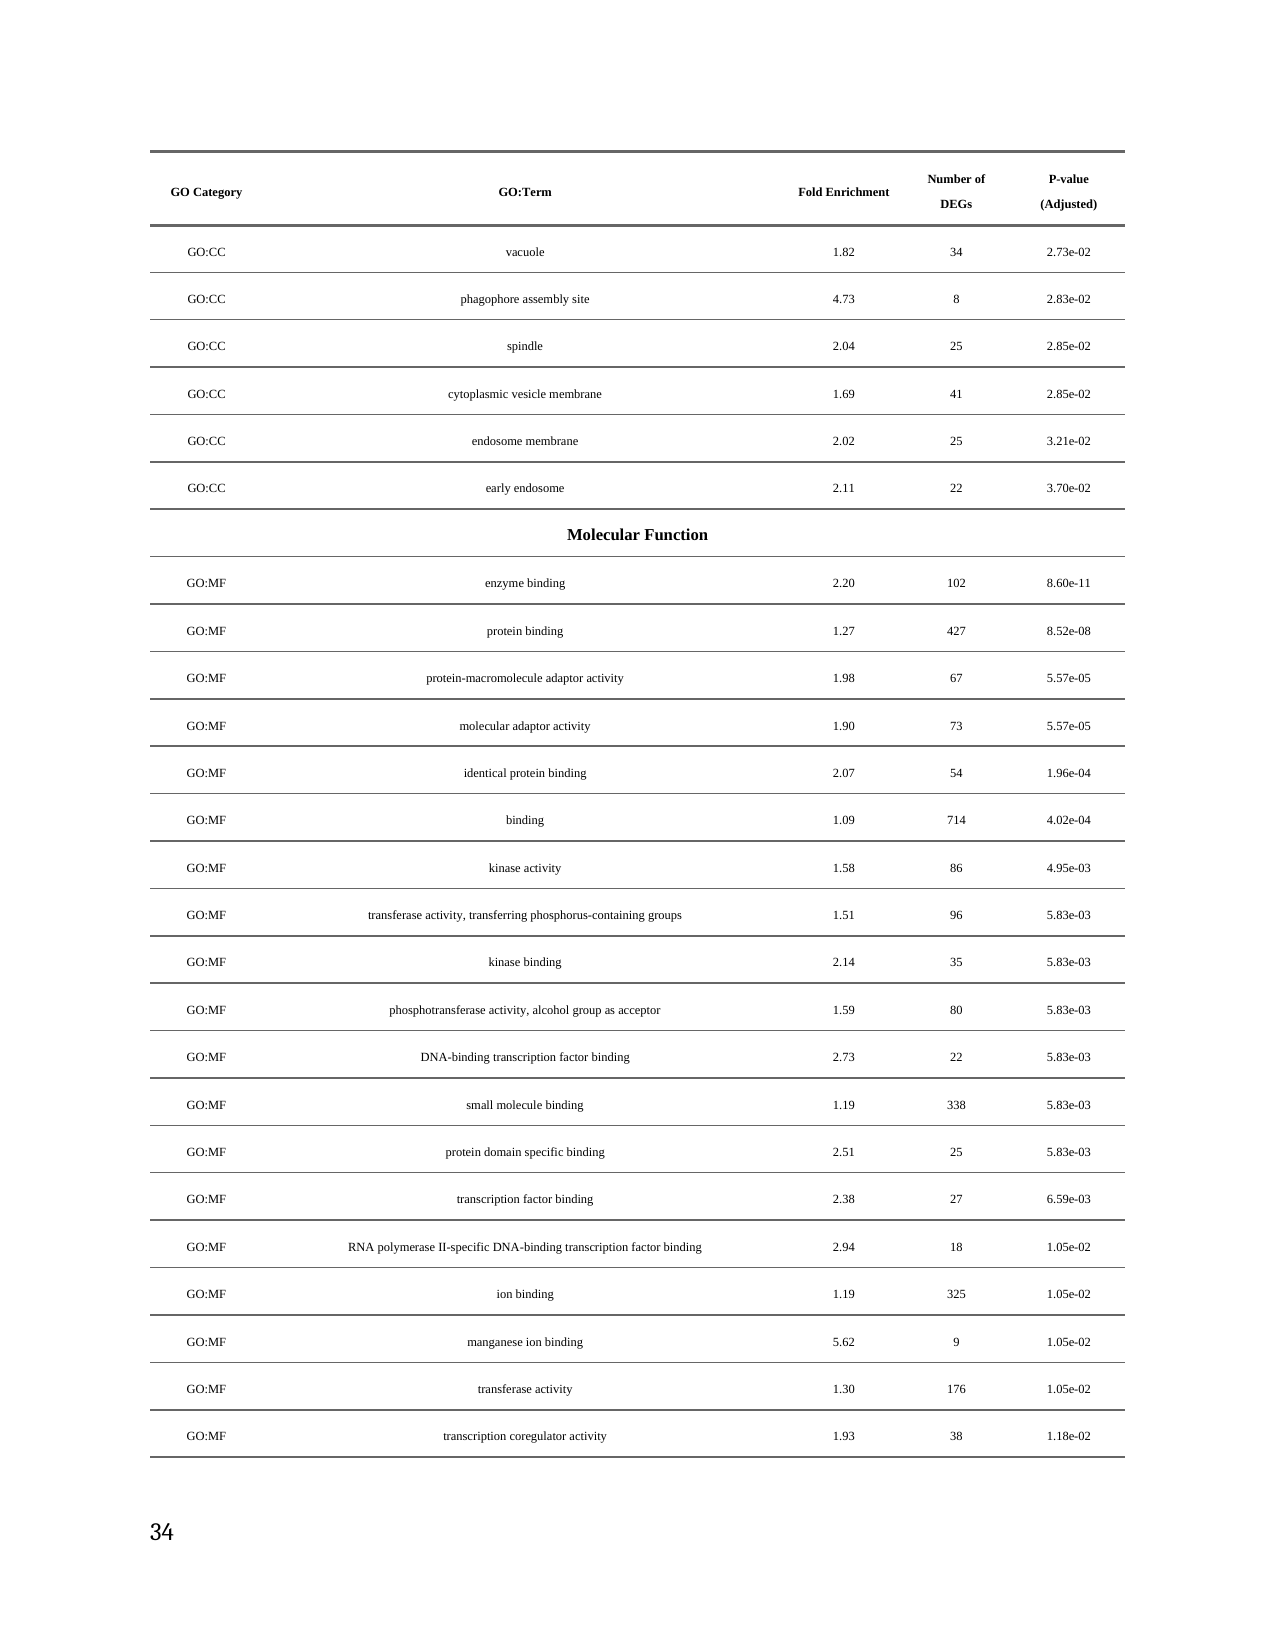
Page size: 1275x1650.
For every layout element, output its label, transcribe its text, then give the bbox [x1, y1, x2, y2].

table_cell 427 [900, 605, 1012, 651]
table_cell GO:MF [150, 794, 262, 840]
table_cell 1.05e-02 [1013, 1316, 1125, 1361]
table_cell 5.57e-05 [1013, 652, 1125, 698]
table_cell transcription coregulator activity [263, 1411, 787, 1456]
table_cell 2.14 [788, 937, 900, 982]
table_cell 5.83e-03 [1013, 1079, 1125, 1124]
table_header Fold Enrichment [788, 153, 900, 224]
table_cell 2.38 [788, 1173, 900, 1219]
table_cell 2.51 [788, 1126, 900, 1172]
table_cell 25 [900, 320, 1012, 366]
table_cell DNA-binding transcription factor binding [263, 1031, 787, 1077]
table_cell GO:CC [150, 273, 262, 319]
table_cell small molecule binding [263, 1079, 787, 1124]
table_cell GO:MF [150, 700, 262, 745]
table_header P-value (Adjusted) [1013, 153, 1125, 224]
table_cell cytoplasmic vesicle membrane [263, 368, 787, 413]
table_cell GO:CC [150, 463, 262, 508]
table_cell GO:MF [150, 1031, 262, 1077]
table_cell protein domain specific binding [263, 1126, 787, 1172]
table_cell 2.94 [788, 1221, 900, 1267]
table_cell 1.82 [788, 227, 900, 271]
table_cell 1.27 [788, 605, 900, 651]
table_cell early endosome [263, 463, 787, 508]
table_cell 714 [900, 794, 1012, 840]
table_cell 5.83e-03 [1013, 1031, 1125, 1077]
table_cell 1.96e-04 [1013, 747, 1125, 793]
table_cell GO:MF [150, 1316, 262, 1361]
table_cell protein-macromolecule adaptor activity [263, 652, 787, 698]
table_cell 1.98 [788, 652, 900, 698]
table_cell ion binding [263, 1268, 787, 1314]
table_cell 2.11 [788, 463, 900, 508]
table_cell 2.85e-02 [1013, 320, 1125, 366]
table_cell 1.58 [788, 842, 900, 887]
table_cell GO:MF [150, 1126, 262, 1172]
table_cell GO:MF [150, 842, 262, 887]
table_cell 1.09 [788, 794, 900, 840]
table_cell 102 [900, 557, 1012, 603]
table_cell 1.05e-02 [1013, 1363, 1125, 1409]
table_cell 5.62 [788, 1316, 900, 1361]
table_cell 1.69 [788, 368, 900, 413]
table_cell RNA polymerase II-specific DNA-binding transcription factor binding [263, 1221, 787, 1267]
table_cell GO:CC [150, 227, 262, 271]
table_header GO Category [150, 153, 262, 224]
table_cell 2.20 [788, 557, 900, 603]
table_cell 3.21e-02 [1013, 415, 1125, 461]
table_cell 67 [900, 652, 1012, 698]
table_cell 25 [900, 1126, 1012, 1172]
table_cell 2.73 [788, 1031, 900, 1077]
table_cell 176 [900, 1363, 1012, 1409]
table_cell manganese ion binding [263, 1316, 787, 1361]
table_cell 1.90 [788, 700, 900, 745]
table_cell 4.73 [788, 273, 900, 319]
table_cell molecular adaptor activity [263, 700, 787, 745]
table_cell 2.83e-02 [1013, 273, 1125, 319]
table_cell phosphotransferase activity, alcohol group as acceptor [263, 984, 787, 1030]
table_cell GO:MF [150, 605, 262, 651]
table_cell 8 [900, 273, 1012, 319]
table_cell 73 [900, 700, 1012, 745]
table_cell 2.73e-02 [1013, 227, 1125, 271]
table_cell identical protein binding [263, 747, 787, 793]
table_cell Molecular Function [150, 510, 1125, 556]
table_cell protein binding [263, 605, 787, 651]
table_cell kinase activity [263, 842, 787, 887]
table_cell 9 [900, 1316, 1012, 1361]
table_cell 54 [900, 747, 1012, 793]
table_cell 80 [900, 984, 1012, 1030]
table_cell 6.59e-03 [1013, 1173, 1125, 1219]
table_cell 22 [900, 463, 1012, 508]
table_cell GO:CC [150, 368, 262, 413]
table_cell 1.93 [788, 1411, 900, 1456]
table_cell 2.04 [788, 320, 900, 366]
table_cell 3.70e-02 [1013, 463, 1125, 508]
table_cell GO:MF [150, 984, 262, 1030]
table_cell GO:MF [150, 1173, 262, 1219]
table_cell 1.05e-02 [1013, 1268, 1125, 1314]
table_cell 5.83e-03 [1013, 984, 1125, 1030]
table_cell GO:MF [150, 557, 262, 603]
table_cell GO:MF [150, 747, 262, 793]
table_cell 4.95e-03 [1013, 842, 1125, 887]
table_cell 338 [900, 1079, 1012, 1124]
table_cell 86 [900, 842, 1012, 887]
table_cell binding [263, 794, 787, 840]
table_cell transcription factor binding [263, 1173, 787, 1219]
table_cell 27 [900, 1173, 1012, 1219]
table_cell 2.07 [788, 747, 900, 793]
table_cell 41 [900, 368, 1012, 413]
table_cell GO:MF [150, 1268, 262, 1314]
table_cell 8.60e-11 [1013, 557, 1125, 603]
table_cell 18 [900, 1221, 1012, 1267]
table_cell 22 [900, 1031, 1012, 1077]
table_cell 5.83e-03 [1013, 937, 1125, 982]
table_cell 1.19 [788, 1268, 900, 1314]
table_cell GO:MF [150, 652, 262, 698]
table_cell 4.02e-04 [1013, 794, 1125, 840]
table_cell 2.02 [788, 415, 900, 461]
table_cell 5.83e-03 [1013, 889, 1125, 935]
table_cell 5.57e-05 [1013, 700, 1125, 745]
table_cell 1.05e-02 [1013, 1221, 1125, 1267]
table_cell transferase activity [263, 1363, 787, 1409]
table_cell 1.30 [788, 1363, 900, 1409]
table_cell 1.51 [788, 889, 900, 935]
table_cell GO:MF [150, 1411, 262, 1456]
table_cell transferase activity, transferring phosphorus-containing groups [263, 889, 787, 935]
table_cell 1.18e-02 [1013, 1411, 1125, 1456]
table_cell 25 [900, 415, 1012, 461]
table_cell spindle [263, 320, 787, 366]
table_cell 1.19 [788, 1079, 900, 1124]
table_cell 5.83e-03 [1013, 1126, 1125, 1172]
table_cell enzyme binding [263, 557, 787, 603]
table_cell GO:MF [150, 937, 262, 982]
table_cell GO:MF [150, 889, 262, 935]
table_cell GO:MF [150, 1363, 262, 1409]
table_cell endosome membrane [263, 415, 787, 461]
table_cell 2.85e-02 [1013, 368, 1125, 413]
table_cell 34 [900, 227, 1012, 271]
table_cell GO:MF [150, 1221, 262, 1267]
table_cell GO:CC [150, 320, 262, 366]
table_cell 8.52e-08 [1013, 605, 1125, 651]
table_cell phagophore assembly site [263, 273, 787, 319]
table_cell 35 [900, 937, 1012, 982]
table_cell kinase binding [263, 937, 787, 982]
table_cell vacuole [263, 227, 787, 271]
table_cell 1.59 [788, 984, 900, 1030]
table_header Number of DEGs [900, 153, 1012, 224]
table_cell GO:MF [150, 1079, 262, 1124]
table_cell 38 [900, 1411, 1012, 1456]
table_cell 325 [900, 1268, 1012, 1314]
table_cell 96 [900, 889, 1012, 935]
table_header GO:Term [263, 153, 787, 224]
table_cell GO:CC [150, 415, 262, 461]
